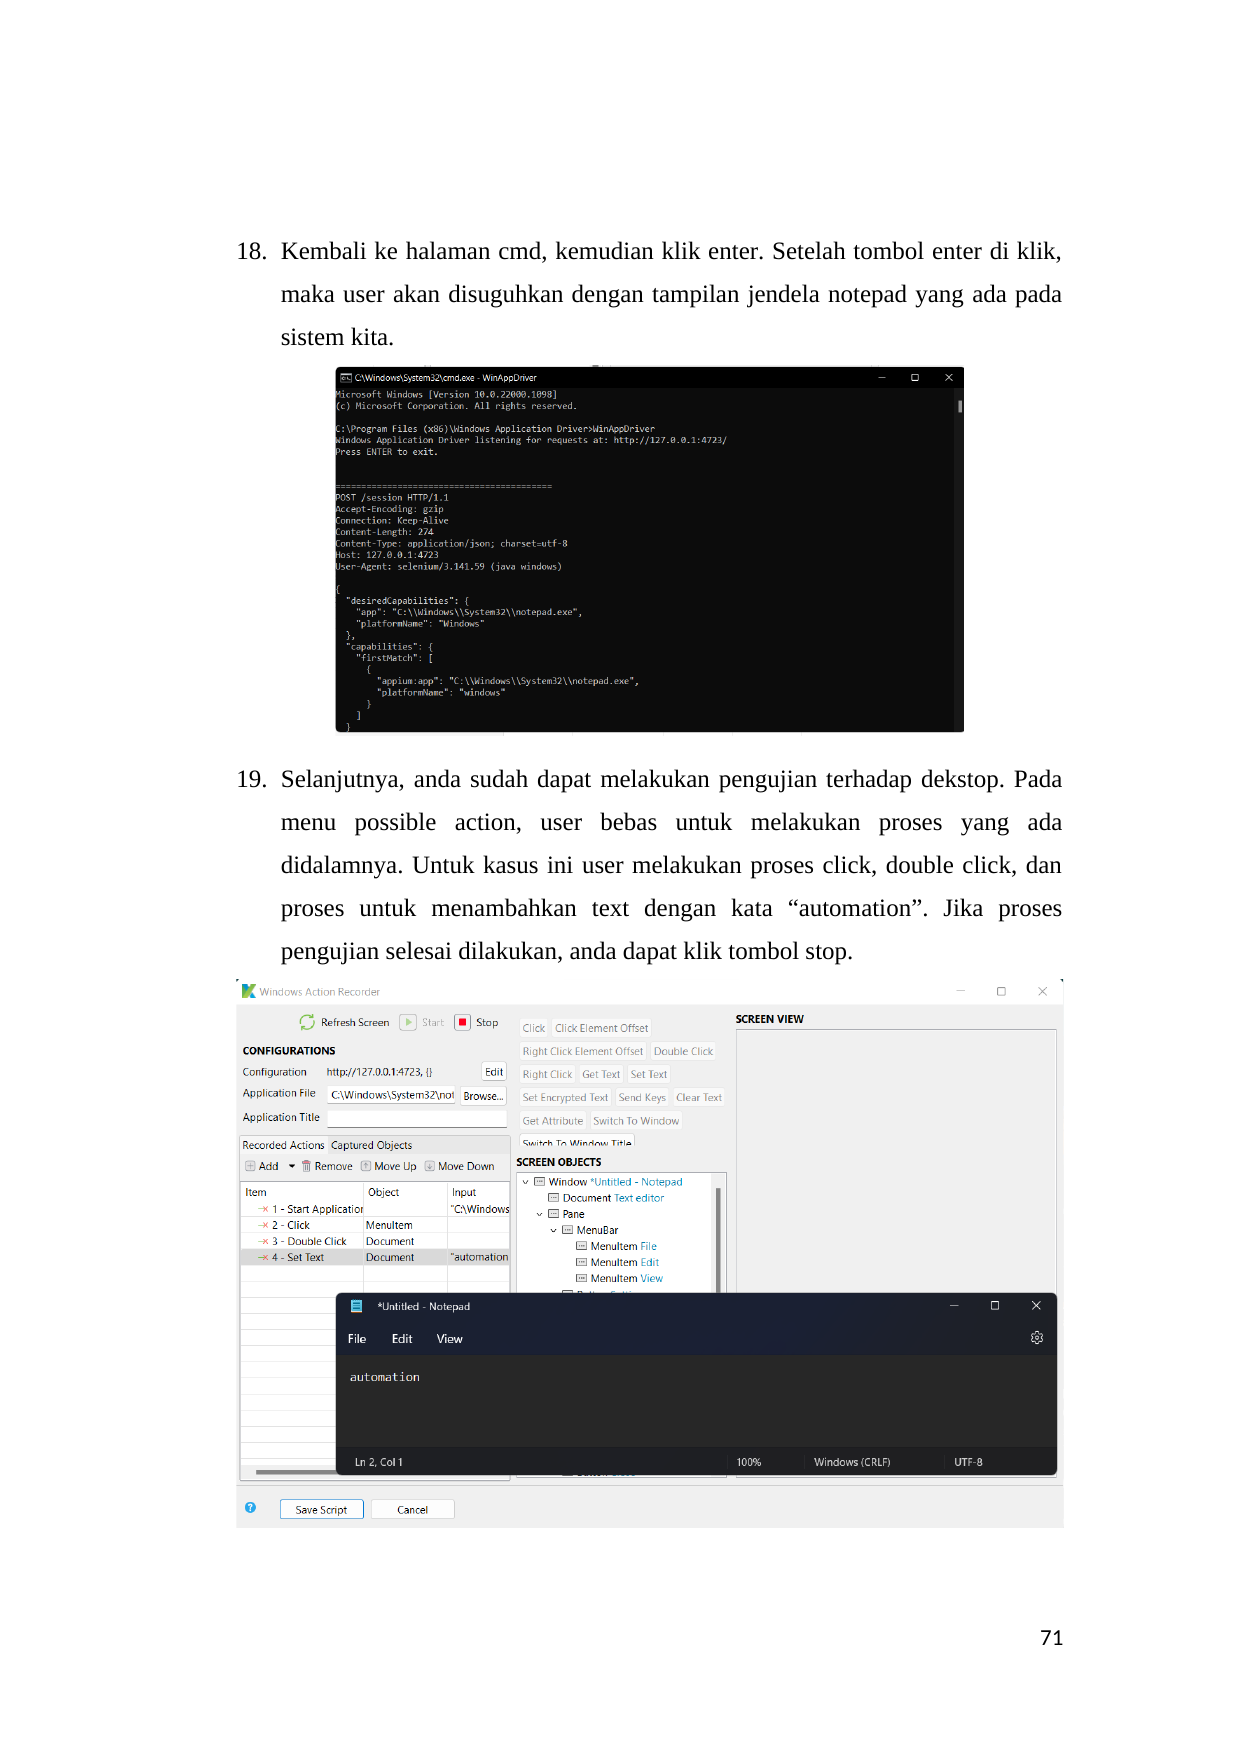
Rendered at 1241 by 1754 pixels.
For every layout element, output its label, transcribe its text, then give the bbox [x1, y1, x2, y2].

picture [335, 365, 964, 736]
list Selanjutnya, anda sudah dapat melakukan pengujian terhadap dekstop. Pada menu possible action, user bebas untuk melakukan proses yang ada didalamnya. Untuk kasus ini user melakukan proses click, double click, dan proses untuk menambahkan text dengan kata “automation”. Jika proses pengujian selesai dilakukan, anda dapat klik tombol stop. [236, 764, 1063, 965]
list Kembali ke halaman cmd, kemudian klik enter. Setelah tombol enter di klik, maka user akan disuguhkan dengan tampilan jendela notepad yang ada pada sistem kita. [236, 236, 1063, 351]
picture [236, 979, 1064, 1528]
